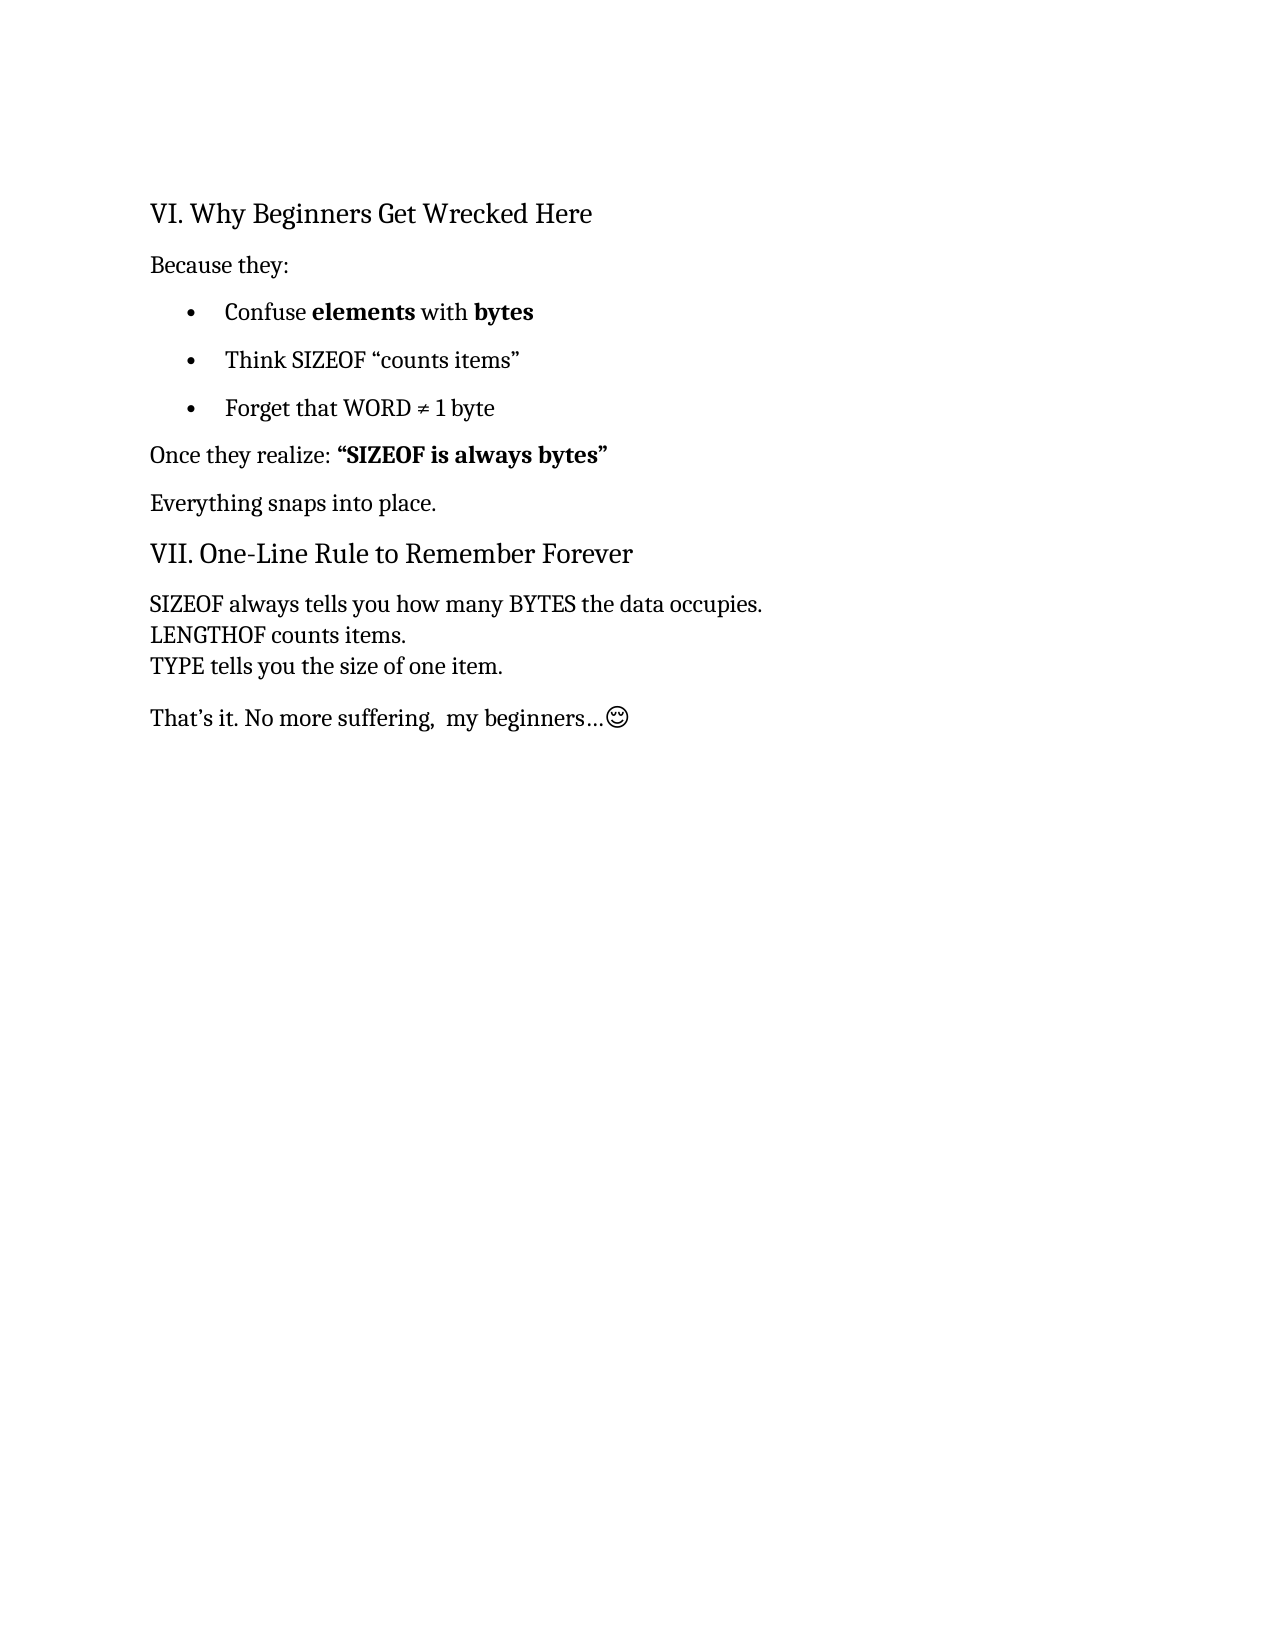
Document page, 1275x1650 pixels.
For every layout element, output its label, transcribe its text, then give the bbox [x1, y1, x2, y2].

list Confuse elements with bytes [187, 298, 1125, 327]
text SIZEOF always tells you how many BYTES the data occupies. LENGTHOF counts items. TYPE tells you the size of one item. [150, 589, 1125, 680]
text That’s it. No more suffering, my beginners…😌 [150, 699, 1125, 733]
text Everything snaps into place. [150, 489, 1125, 518]
list Think SIZEOF “counts items” [187, 346, 1125, 375]
text Because they: [150, 251, 1125, 279]
text VI. Why Beginners Get Wrecked Here [150, 198, 1125, 231]
text VII. One-Line Rule to Remember Forever [150, 537, 1125, 570]
text Once they realize: “SIZEOF is always bytes” [150, 441, 1125, 470]
list Forget that WORD ≠ 1 byte [187, 394, 1125, 422]
